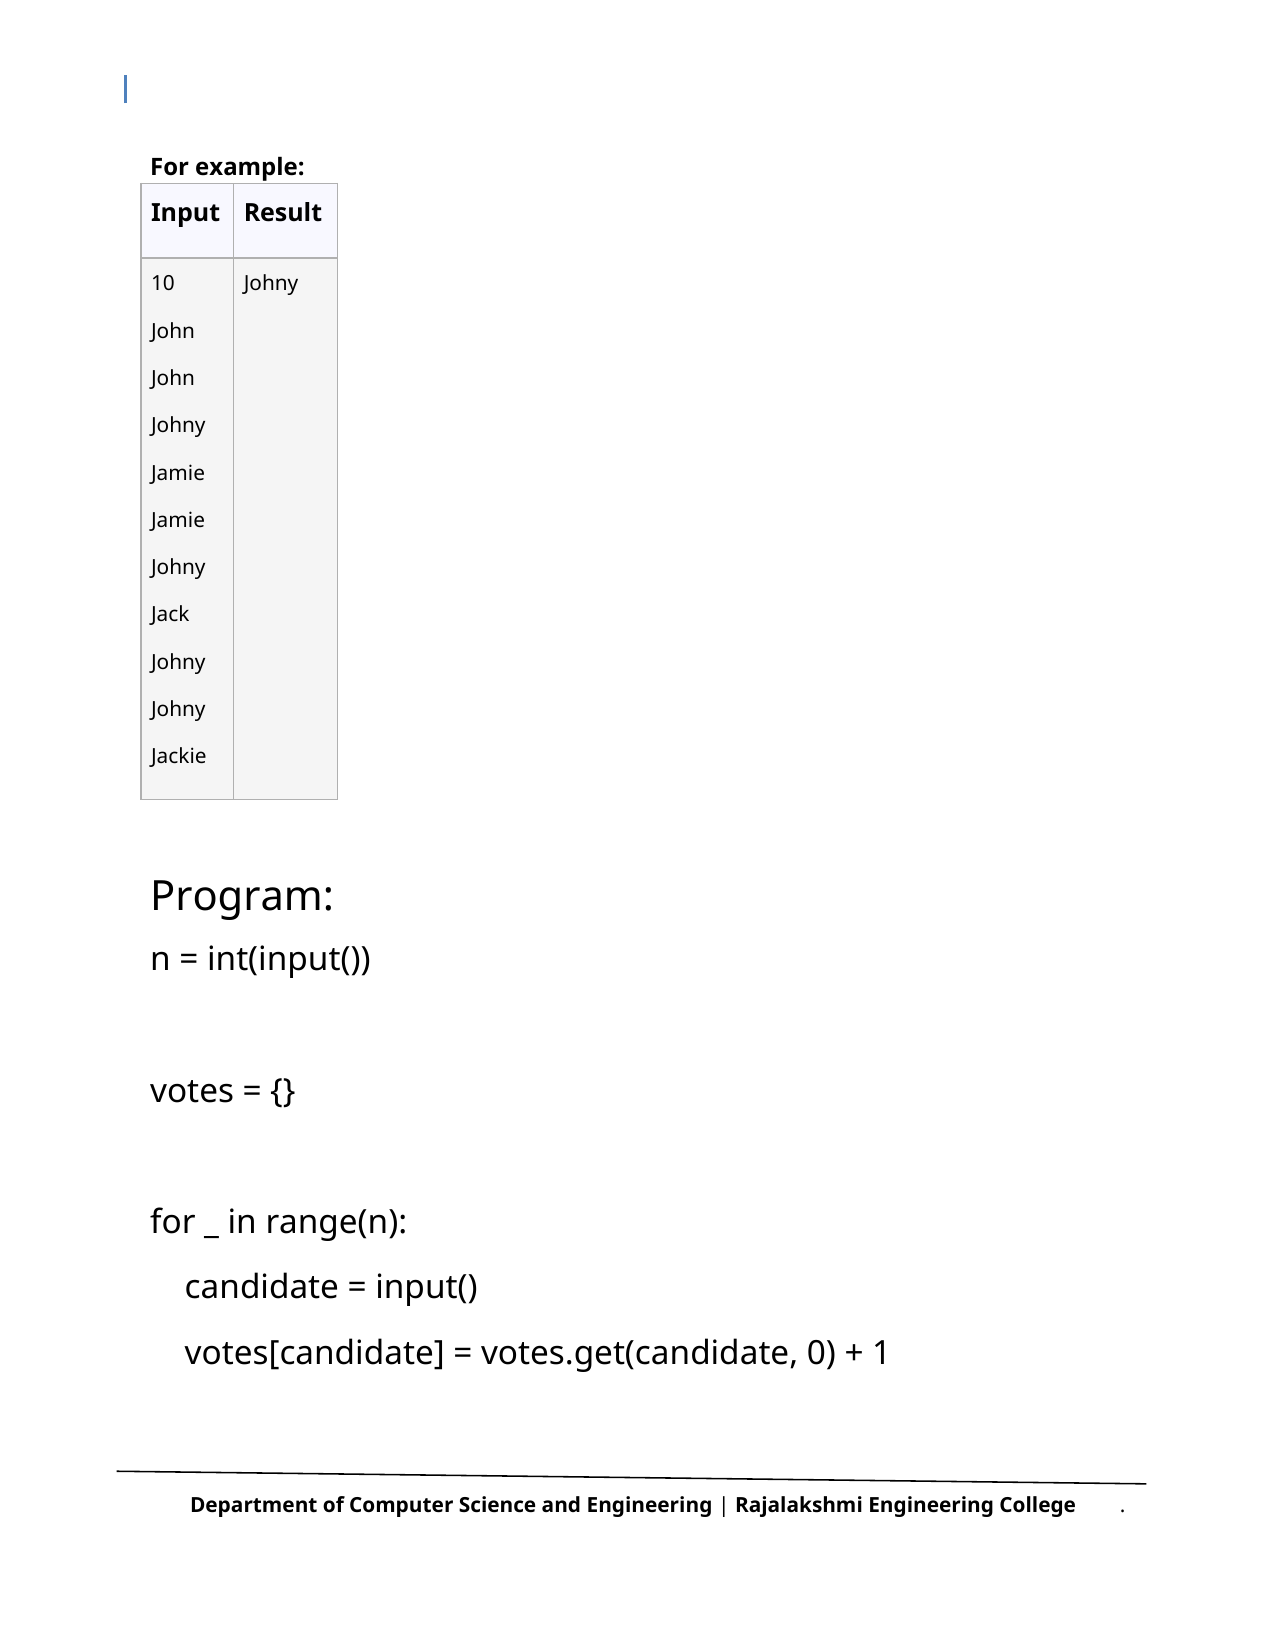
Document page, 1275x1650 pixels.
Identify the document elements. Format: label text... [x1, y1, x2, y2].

text votes = {} [150, 1066, 1125, 1112]
text candidate = input() [150, 1263, 1125, 1309]
text n = int(input()) [150, 935, 1125, 981]
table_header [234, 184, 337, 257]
text Program: [150, 866, 1125, 923]
text For example: [150, 150, 1125, 183]
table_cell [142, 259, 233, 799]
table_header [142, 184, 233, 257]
text votes[candidate] = votes.get(candidate, 0) + 1 [150, 1329, 1125, 1374]
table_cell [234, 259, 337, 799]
text for _ in range(n): [150, 1198, 1125, 1243]
